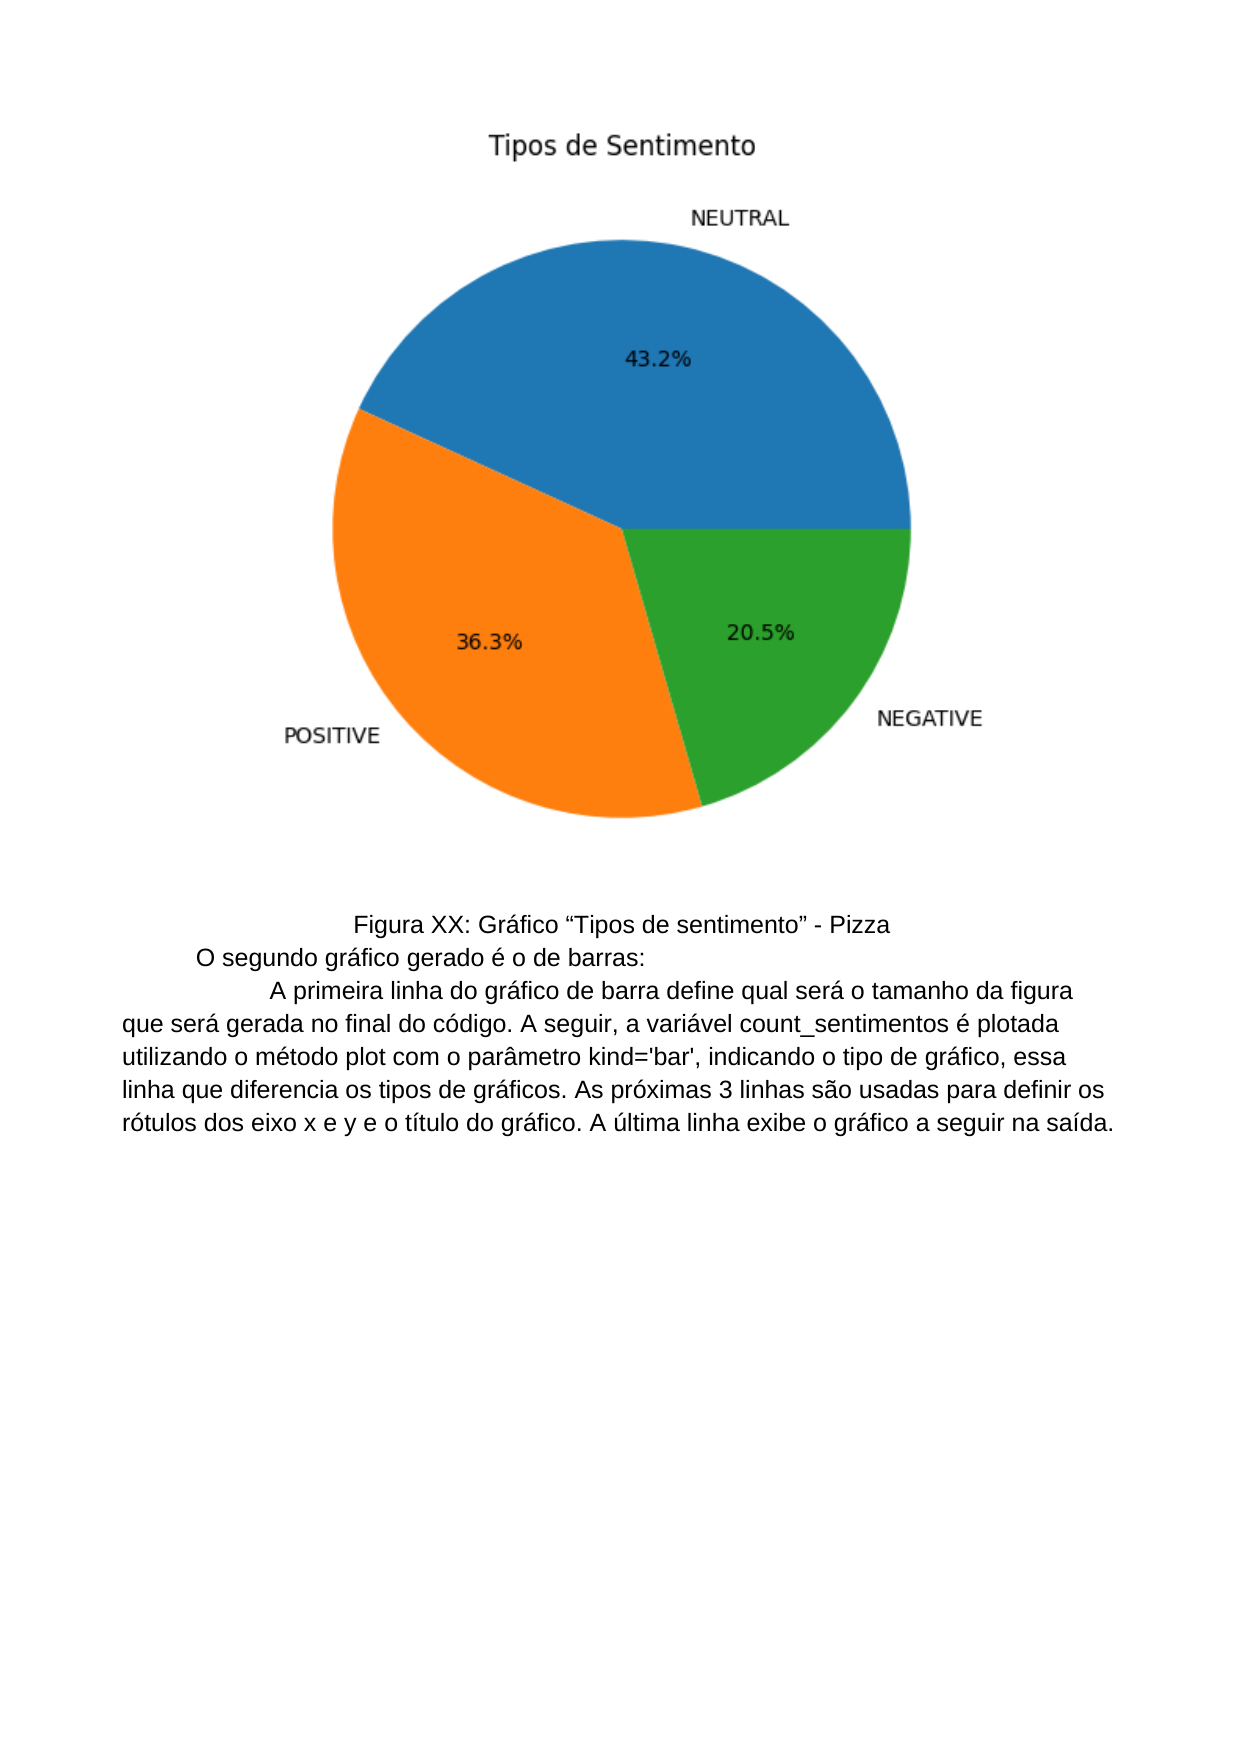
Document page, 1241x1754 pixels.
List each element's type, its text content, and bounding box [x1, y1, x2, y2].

picture [245, 118, 999, 906]
text O segundo gráfico gerado é o de barras: [122, 943, 1122, 972]
text Figura XX: Gráfico “Tipos de sentimento” - Pizza [122, 910, 1122, 939]
text A primeira linha do gráfico de barra define qual será o tamanho da figura que será gerada no final do código. A seguir, a variável count_sentimentos é plotada utilizando o método plot com o parâmetro kind='bar', indicando o tipo de gráfico, essa linha que diferencia os tipos de gráficos. As próximas 3 linhas são usadas para definir os rótulos dos eixo x e y e o título do gráfico. A última linha exibe o gráfico a seguir na saída. [122, 976, 1122, 1137]
